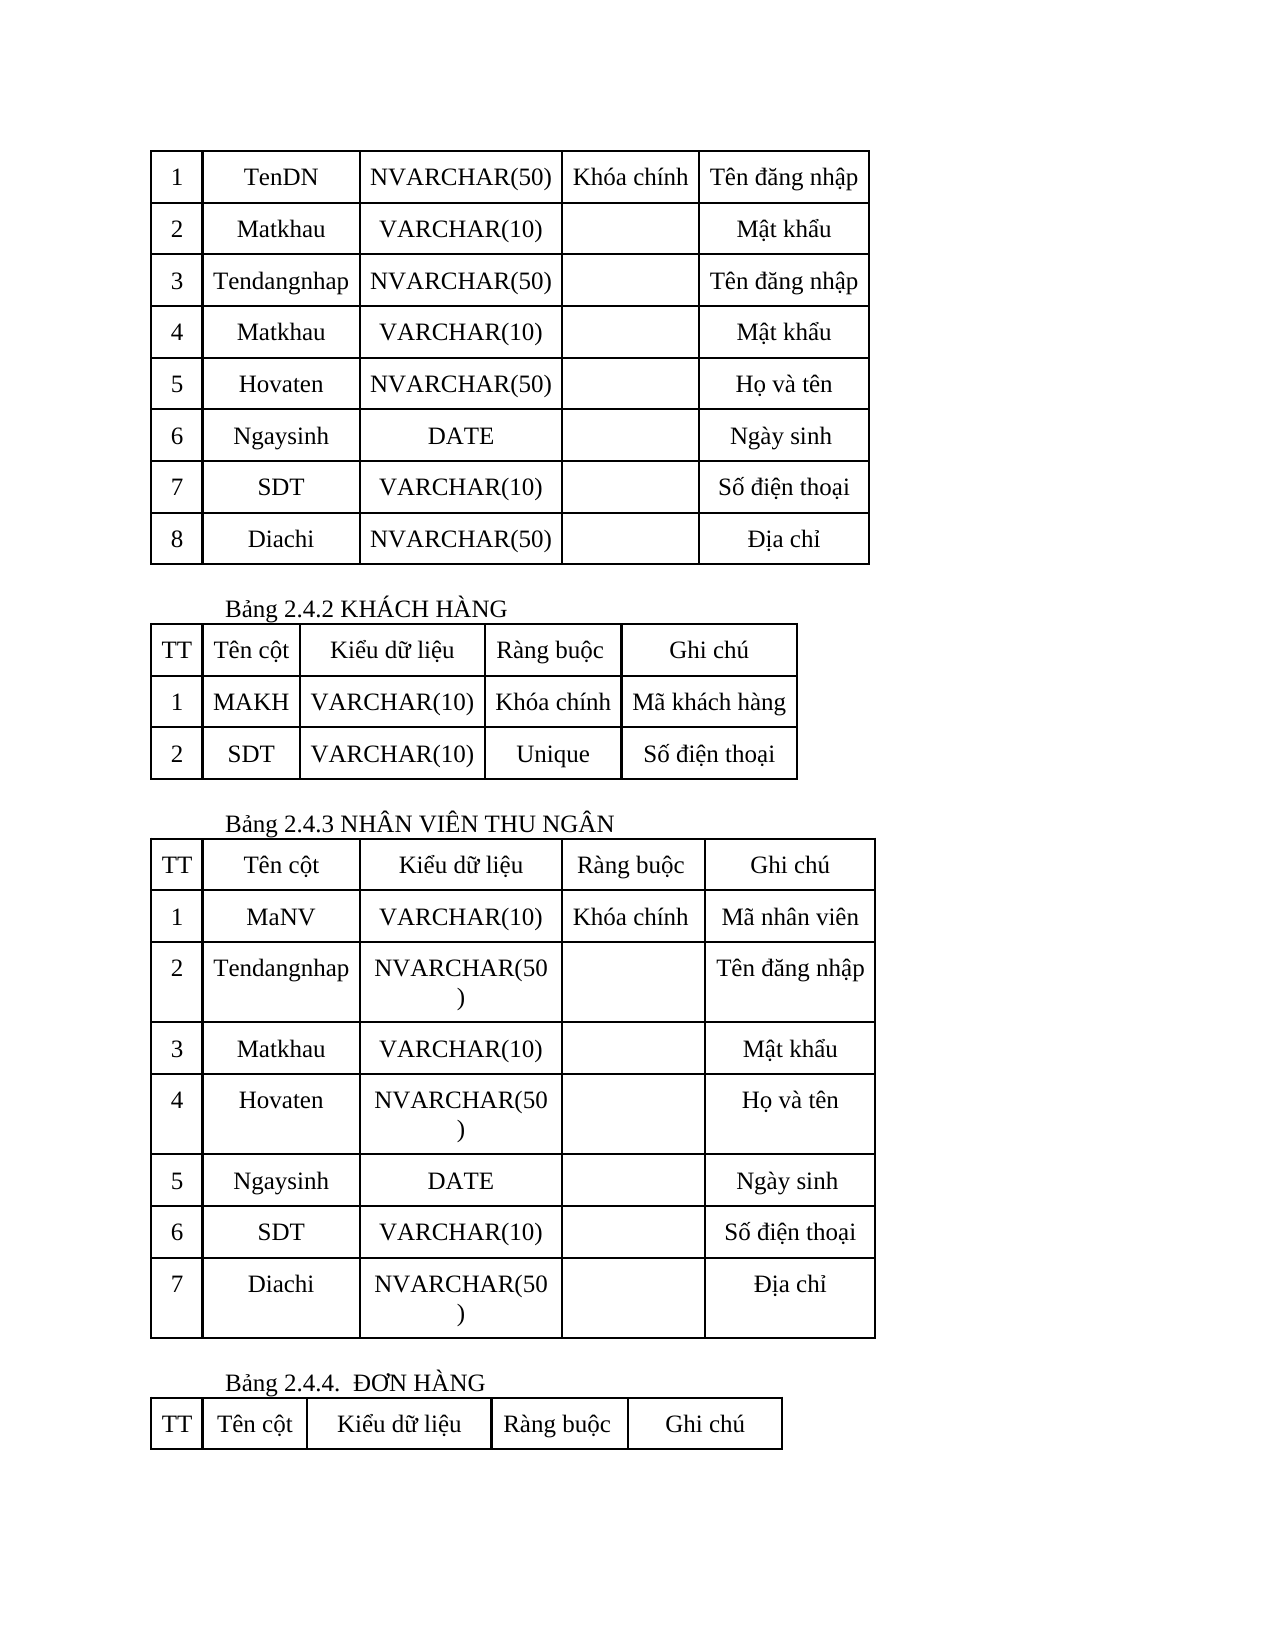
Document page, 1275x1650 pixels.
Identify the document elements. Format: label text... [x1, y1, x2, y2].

table_cell 1 [152, 677, 201, 726]
table_header Ràng buộc [563, 840, 704, 889]
table_cell 4 [152, 1075, 201, 1153]
table_cell MAKH [204, 677, 299, 726]
table_cell Unique [486, 728, 620, 778]
table_cell Matkhau [204, 204, 359, 253]
table_cell Hovaten [204, 359, 359, 408]
table_cell Matkhau [204, 307, 359, 357]
table_cell [563, 255, 698, 305]
table_cell VARCHAR(10) [361, 307, 561, 357]
table_cell Khóa chính [563, 152, 698, 202]
table_cell SDT [204, 462, 359, 512]
table_cell VARCHAR(10) [361, 891, 561, 941]
table_cell Tendangnhap [204, 943, 359, 1021]
table_cell Ngaysinh [204, 1155, 359, 1205]
table_header Ghi chú [629, 1399, 781, 1448]
table_cell TenDN [204, 152, 359, 202]
table_cell Khóa chính [563, 891, 704, 941]
table_cell Tên đăng nhập [700, 152, 868, 202]
table_cell 5 [152, 1155, 201, 1205]
table_cell 2 [152, 204, 201, 253]
table_cell Diachi [204, 514, 359, 563]
table_cell 2 [152, 943, 201, 1021]
table_header Kiểu dữ liệu [301, 625, 484, 674]
text Bảng 2.4.3 NHÂN VIÊN THU NGÂN [225, 809, 1125, 837]
table_header Tên cột [204, 840, 359, 889]
table_header TT [152, 1399, 201, 1448]
table_cell 7 [152, 1259, 201, 1337]
table_cell [563, 1207, 704, 1257]
table_cell NVARCHAR(50) [361, 1075, 561, 1153]
table_cell Mật khẩu [706, 1023, 874, 1073]
table_cell VARCHAR(10) [361, 462, 561, 512]
table_cell [563, 1155, 704, 1205]
table_cell NVARCHAR(50) [361, 514, 561, 563]
table_header Ràng buộc [493, 1399, 627, 1448]
table_cell Mật khẩu [700, 204, 868, 253]
table_cell Địa chỉ [706, 1259, 874, 1337]
table_cell [563, 943, 704, 1021]
table_cell Số điện thoại [623, 728, 796, 778]
table_header Kiểu dữ liệu [308, 1399, 490, 1448]
table_cell Khóa chính [486, 677, 620, 726]
table_cell Mã nhân viên [706, 891, 874, 941]
table_cell Địa chỉ [700, 514, 868, 563]
table_header Ghi chú [706, 840, 874, 889]
table_cell DATE [361, 410, 561, 460]
table_cell VARCHAR(10) [361, 204, 561, 253]
table_cell Tên đăng nhập [700, 255, 868, 305]
table_cell [563, 462, 698, 512]
table_cell Số điện thoại [700, 462, 868, 512]
table_cell 3 [152, 255, 201, 305]
text Bảng 2.4.4. ĐƠN HÀNG [150, 1368, 1125, 1397]
table_cell Ngày sinh [700, 410, 868, 460]
table_cell 4 [152, 307, 201, 357]
table_header Ràng buộc [486, 625, 620, 674]
table_cell Hovaten [204, 1075, 359, 1153]
table_header Tên cột [204, 1399, 306, 1448]
table_cell 8 [152, 514, 201, 563]
table_cell [563, 307, 698, 357]
table_cell Số điện thoại [706, 1207, 874, 1257]
table_cell 2 [152, 728, 201, 778]
table_cell [563, 410, 698, 460]
table_header Ghi chú [623, 625, 796, 674]
table_cell [563, 1259, 704, 1337]
table_header TT [152, 625, 201, 674]
table_cell [563, 204, 698, 253]
table_cell Mã khách hàng [623, 677, 796, 726]
table_cell Matkhau [204, 1023, 359, 1073]
table_cell NVARCHAR(50) [361, 359, 561, 408]
table_cell SDT [204, 728, 299, 778]
table_cell Họ và tên [706, 1075, 874, 1153]
table_cell 1 [152, 891, 201, 941]
table_cell Mật khẩu [700, 307, 868, 357]
table_cell Diachi [204, 1259, 359, 1337]
table_cell VARCHAR(10) [301, 728, 484, 778]
table_cell NVARCHAR(50) [361, 1259, 561, 1337]
table_cell NVARCHAR(50) [361, 255, 561, 305]
table_cell MaNV [204, 891, 359, 941]
table_cell [563, 1075, 704, 1153]
table_cell [563, 514, 698, 563]
table_cell VARCHAR(10) [361, 1023, 561, 1073]
table_header TT [152, 840, 201, 889]
table_cell NVARCHAR(50) [361, 152, 561, 202]
table_cell 6 [152, 410, 201, 460]
table_cell VARCHAR(10) [301, 677, 484, 726]
table_cell Tên đăng nhập [706, 943, 874, 1021]
table_cell 3 [152, 1023, 201, 1073]
table_cell 7 [152, 462, 201, 512]
table_header Kiểu dữ liệu [361, 840, 561, 889]
table_cell SDT [204, 1207, 359, 1257]
table_cell VARCHAR(10) [361, 1207, 561, 1257]
table_cell NVARCHAR(50) [361, 943, 561, 1021]
table_header Tên cột [204, 625, 299, 674]
text Bảng 2.4.2 KHÁCH HÀNG [225, 594, 1125, 623]
table_cell [563, 359, 698, 408]
table_cell [563, 1023, 704, 1073]
table_cell Tendangnhap [204, 255, 359, 305]
table_cell Ngaysinh [204, 410, 359, 460]
table_cell Họ và tên [700, 359, 868, 408]
table_cell DATE [361, 1155, 561, 1205]
table_cell 5 [152, 359, 201, 408]
table_cell Ngày sinh [706, 1155, 874, 1205]
table_cell 6 [152, 1207, 201, 1257]
table_cell 1 [152, 152, 201, 202]
